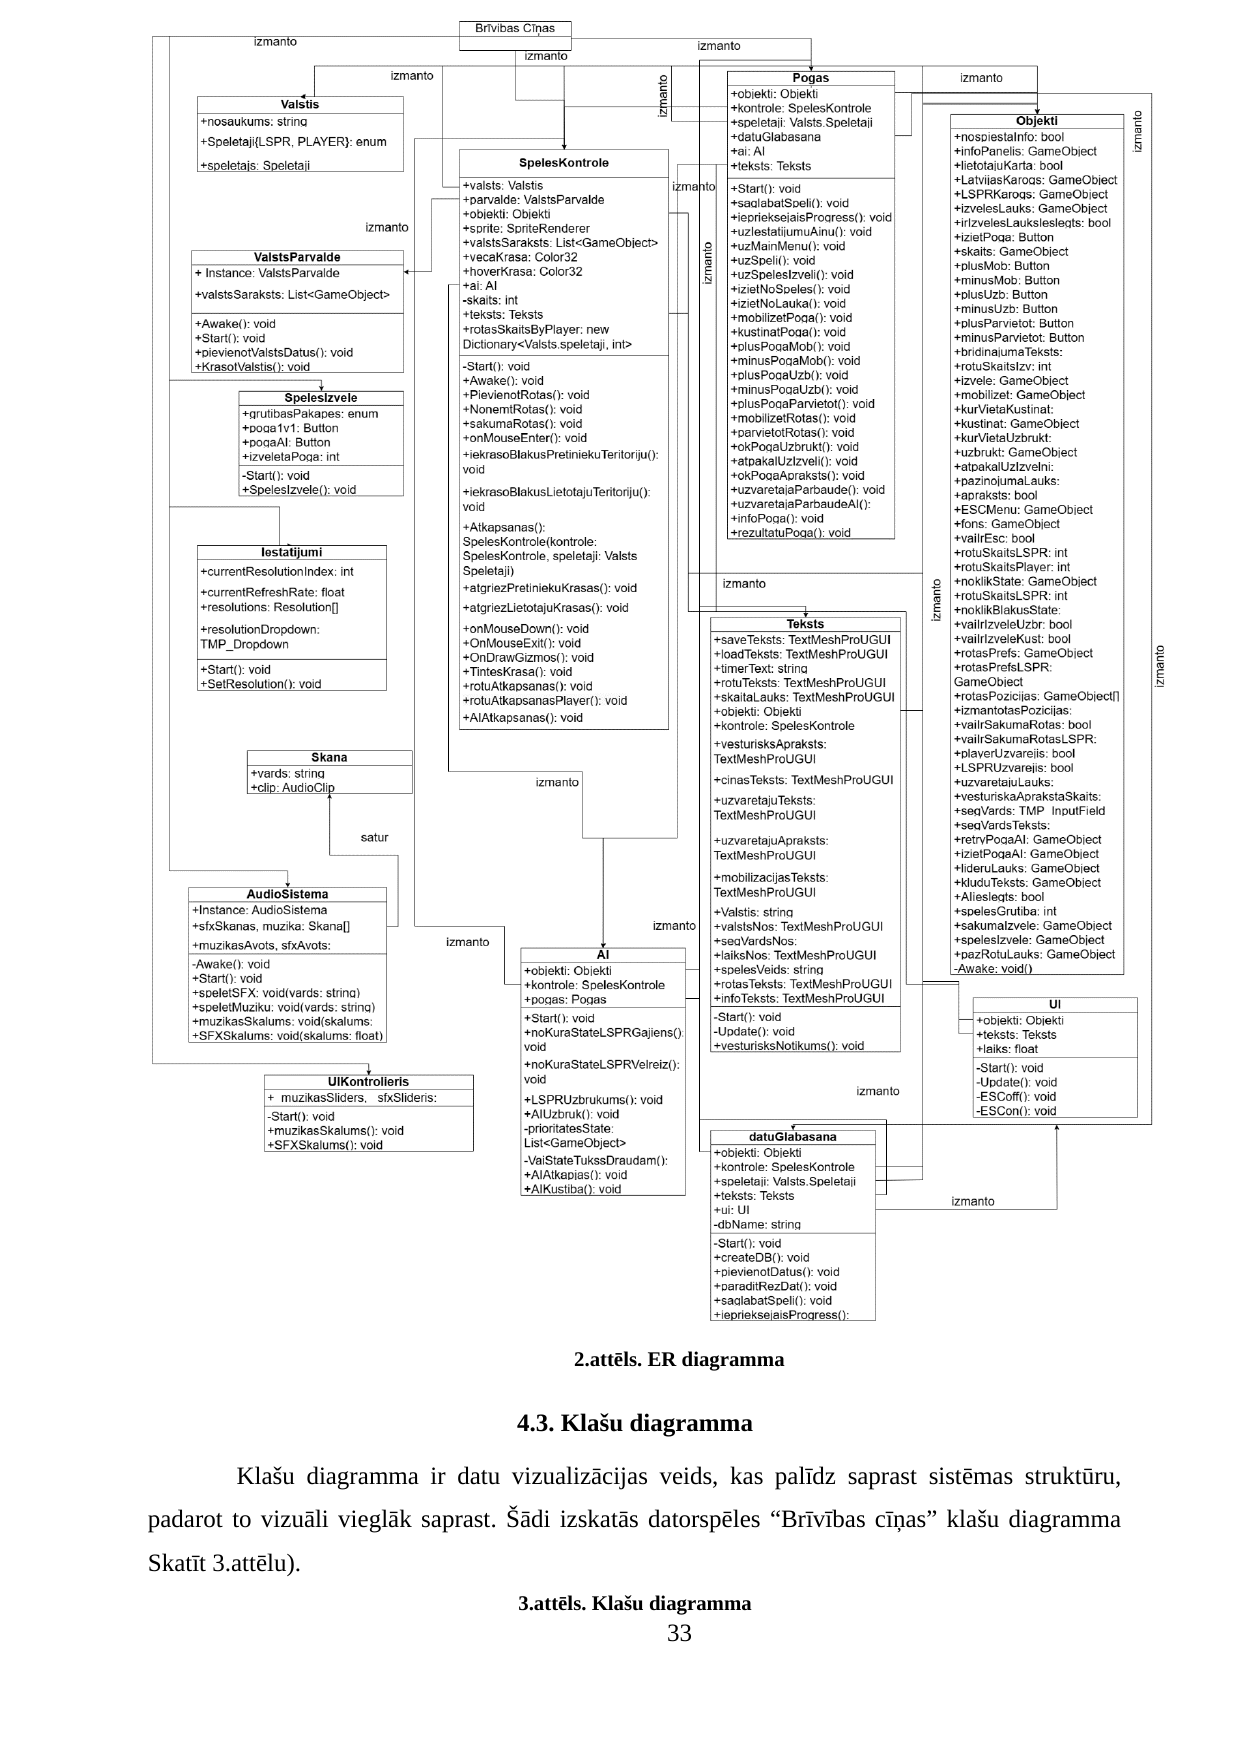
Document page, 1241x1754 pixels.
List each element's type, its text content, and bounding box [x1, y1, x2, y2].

text 2.attēls. ER diagramma [148, 1321, 1122, 1371]
picture [148, 21, 1173, 1321]
text Klašu diagramma ir datu vizualizācijas veids, kas palīdz saprast sistēmas struktūru, padarot to vizuāli vieglāk saprast. Šādi izskatās datorspēles “Brīvības cīņas” klašu diagramma Skatīt 3.attēlu). [148, 1461, 1122, 1576]
text 3.attēls. Klašu diagramma [148, 1591, 1122, 1615]
subtitle 4.3. Klašu diagramma [148, 1408, 1122, 1436]
